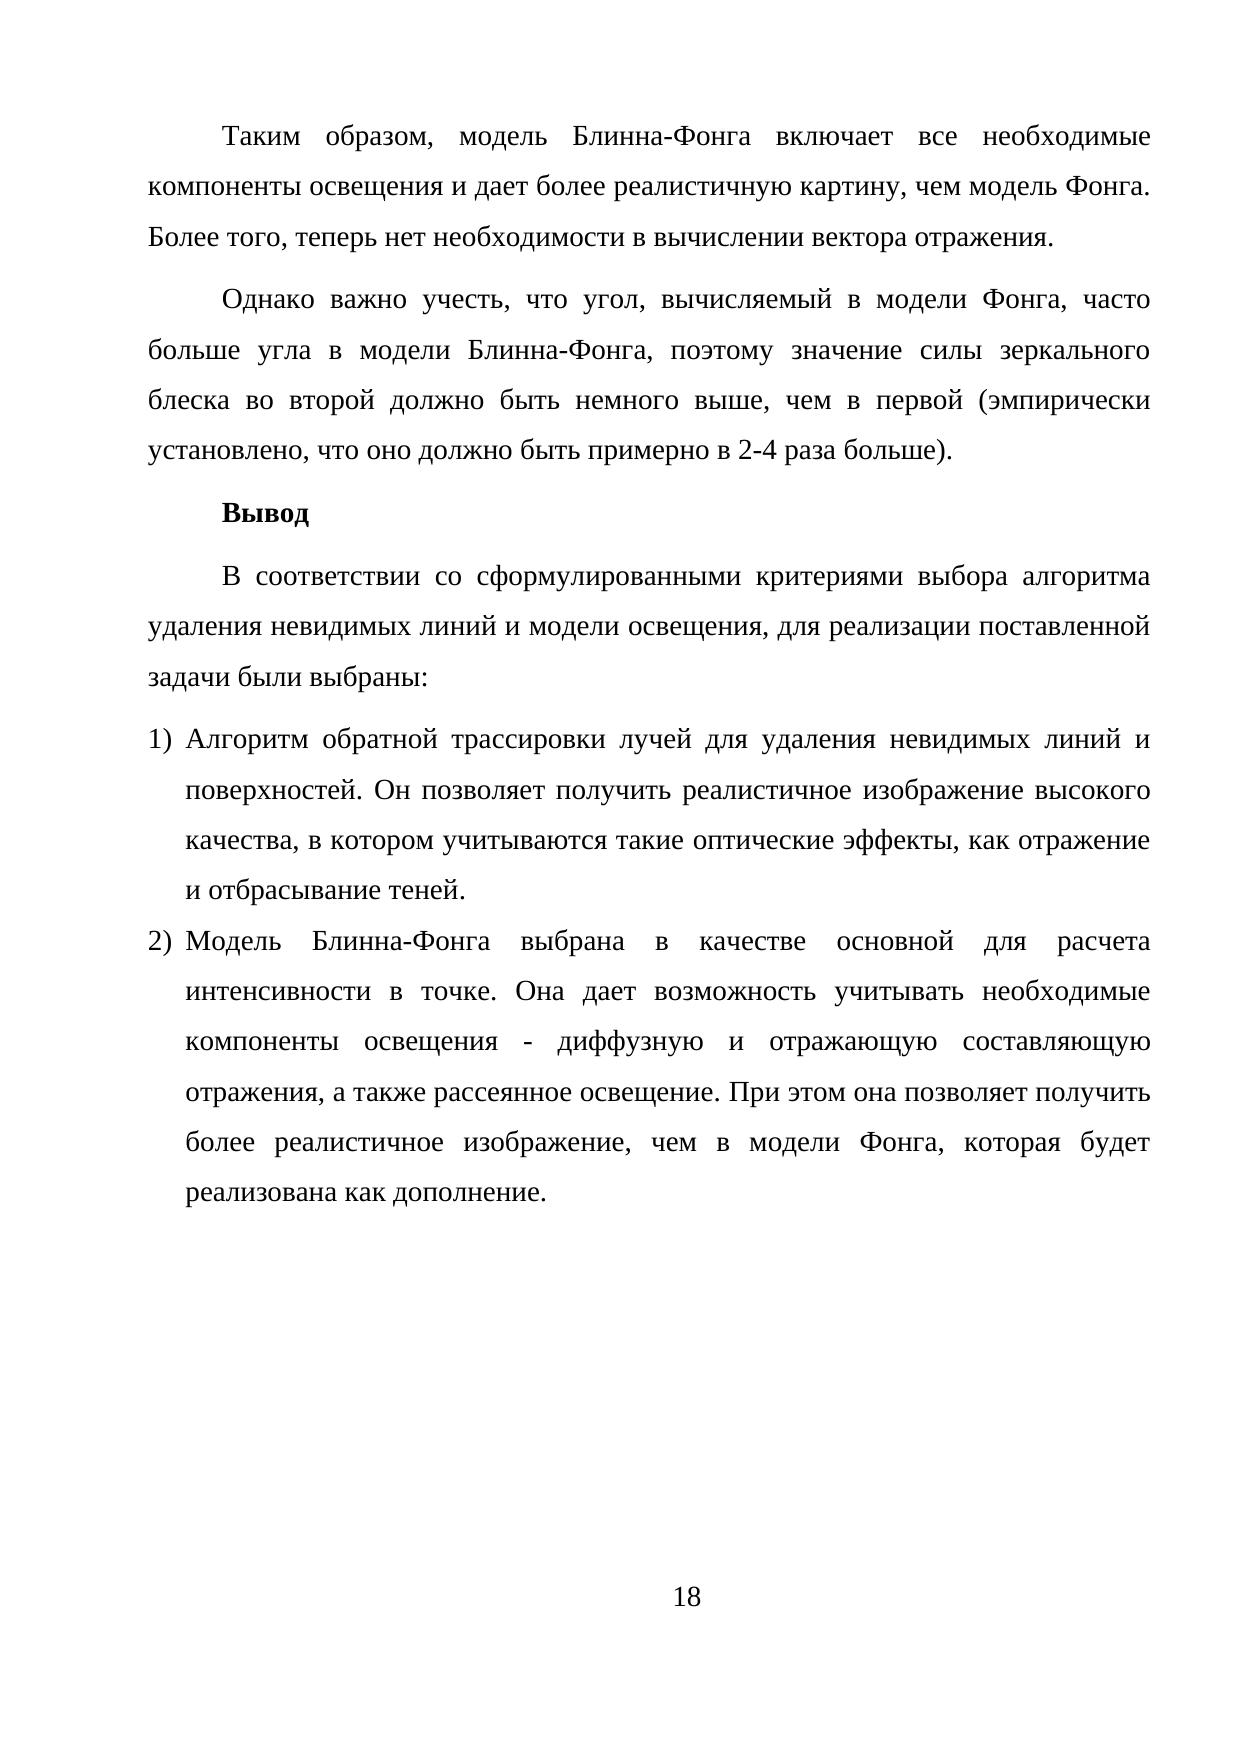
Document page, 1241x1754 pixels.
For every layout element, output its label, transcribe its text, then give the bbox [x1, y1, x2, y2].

text В соответствии со сформулированными критериями выбора алгоритма удаления невидимых линий и модели освещения, для реализации поставленной задачи были выбраны: [148, 558, 1152, 692]
text Однако важно учесть, что угол, вычисляемый в модели Фонга, часто больше угла в модели Блинна-Фонга, поэтому значение силы зеркального блеска во второй должно быть немного выше, чем в первой (эмпирически установлено, что оно должно быть примерно в 2-4 раза больше). [148, 282, 1152, 466]
list Алгоритм обратной трассировки лучей для удаления невидимых линий и поверхностей. Он позволяет получить реалистичное изображение высокого качества, в котором учитываются такие оптические эффекты, как отражение и отбрасывание теней. [148, 722, 1152, 906]
text Таким образом, модель Блинна-Фонга включает все необходимые компоненты освещения и дает более реалистичную картину, чем модель Фонга. Более того, теперь нет необходимости в вычислении вектора отражения. [148, 118, 1152, 252]
list Модель Блинна-Фонга выбрана в качестве основной для расчета интенсивности в точке. Она дает возможность учитывать необходимые компоненты освещения - диффузную и отражающую составляющую отражения, а также рассеянное освещение. При этом она позволяет получить более реалистичное изображение, чем в модели Фонга, которая будет реализована как дополнение. [148, 923, 1152, 1208]
subtitle Вывод [148, 495, 1152, 529]
